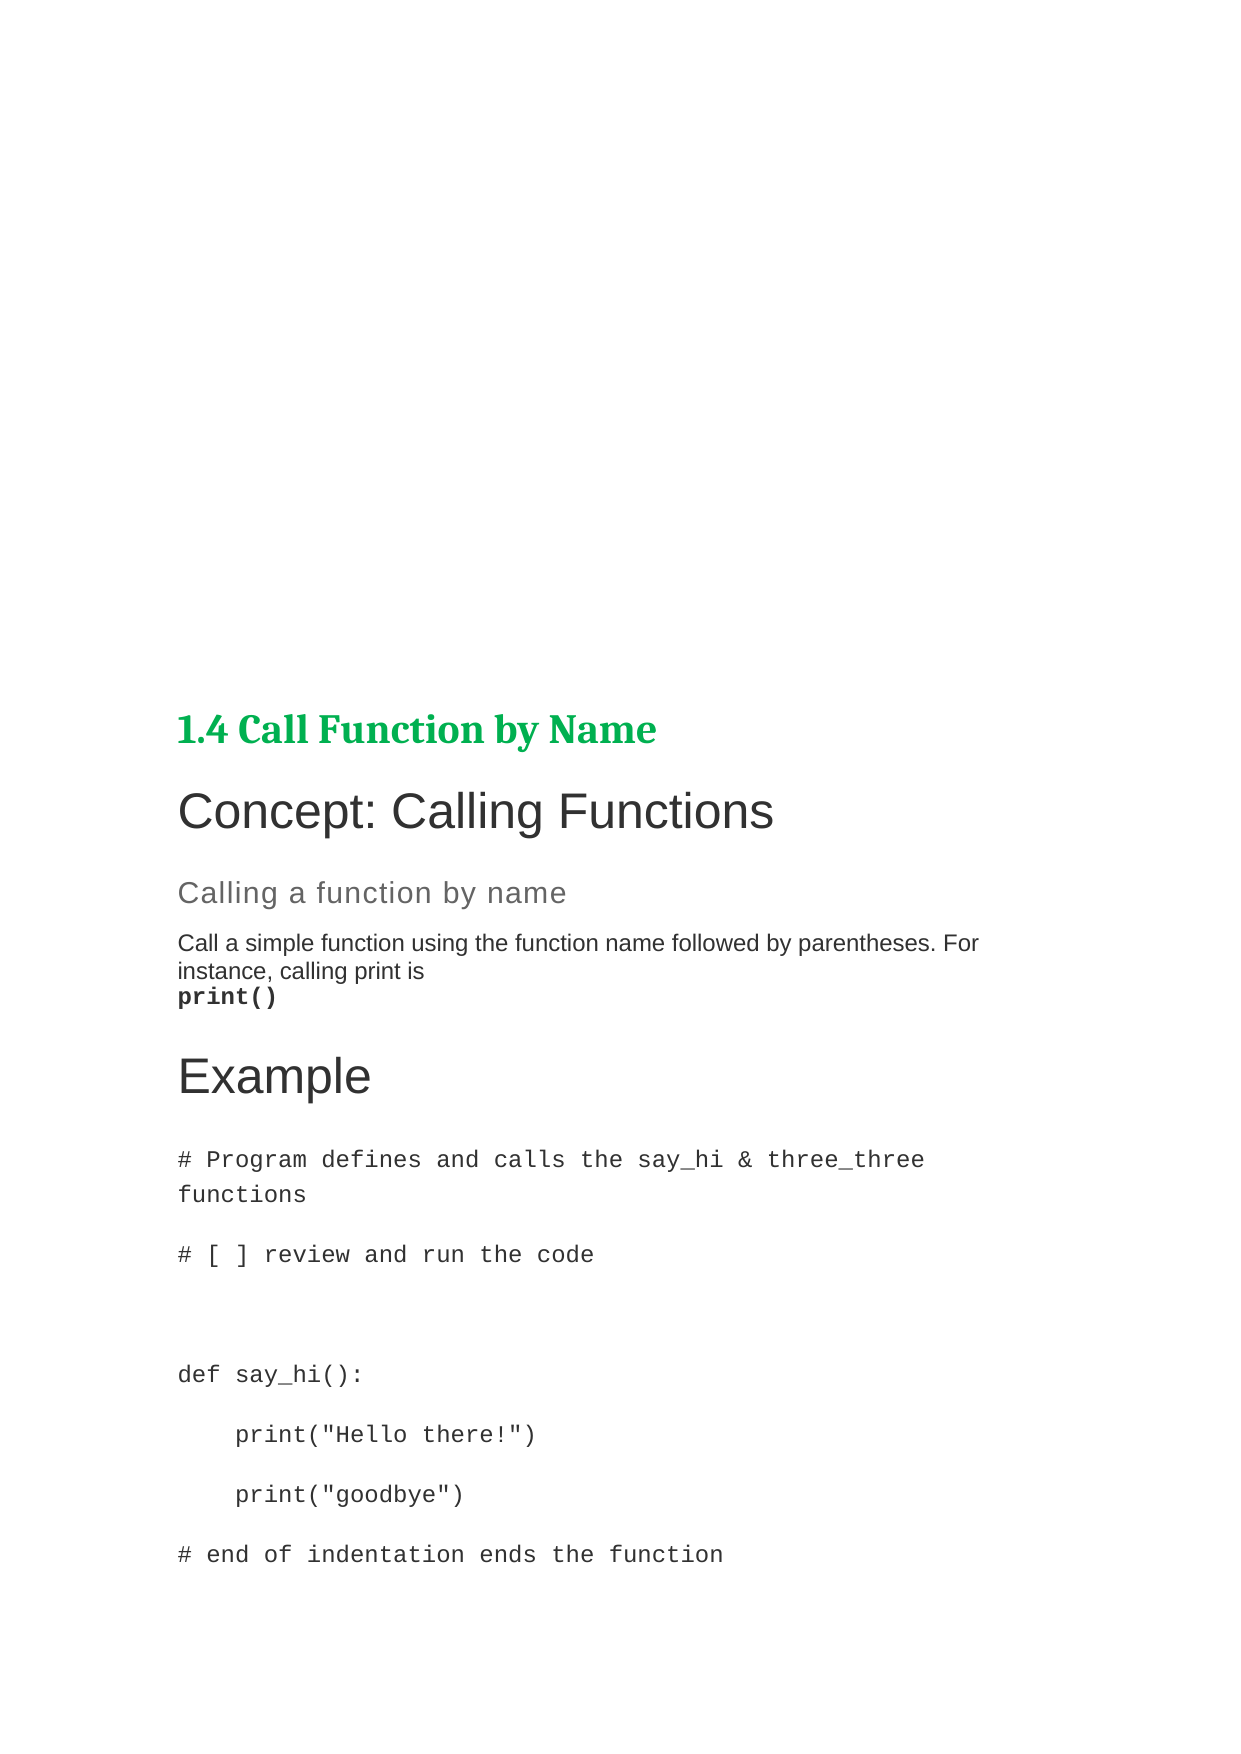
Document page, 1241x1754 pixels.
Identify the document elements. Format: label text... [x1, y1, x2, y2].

text Call a simple function using the function name followed by parentheses. For instance, calling print is print() [177, 929, 1063, 1012]
subtitle Calling a function by name [177, 875, 1063, 909]
text # Program defines and calls the say_hi & three_three functions [177, 1140, 1063, 1210]
text # [ ] review and run the code [177, 1235, 1063, 1270]
subtitle Example [177, 1047, 1063, 1104]
text print("goodbye") [177, 1475, 1063, 1510]
text print("Hello there!") [177, 1415, 1063, 1450]
text def say_hi(): [177, 1355, 1063, 1390]
text # end of indentation ends the function [177, 1535, 1063, 1570]
subtitle Concept: Calling Functions [177, 782, 1063, 839]
text 1.4 Call Function by Name [177, 706, 1063, 754]
